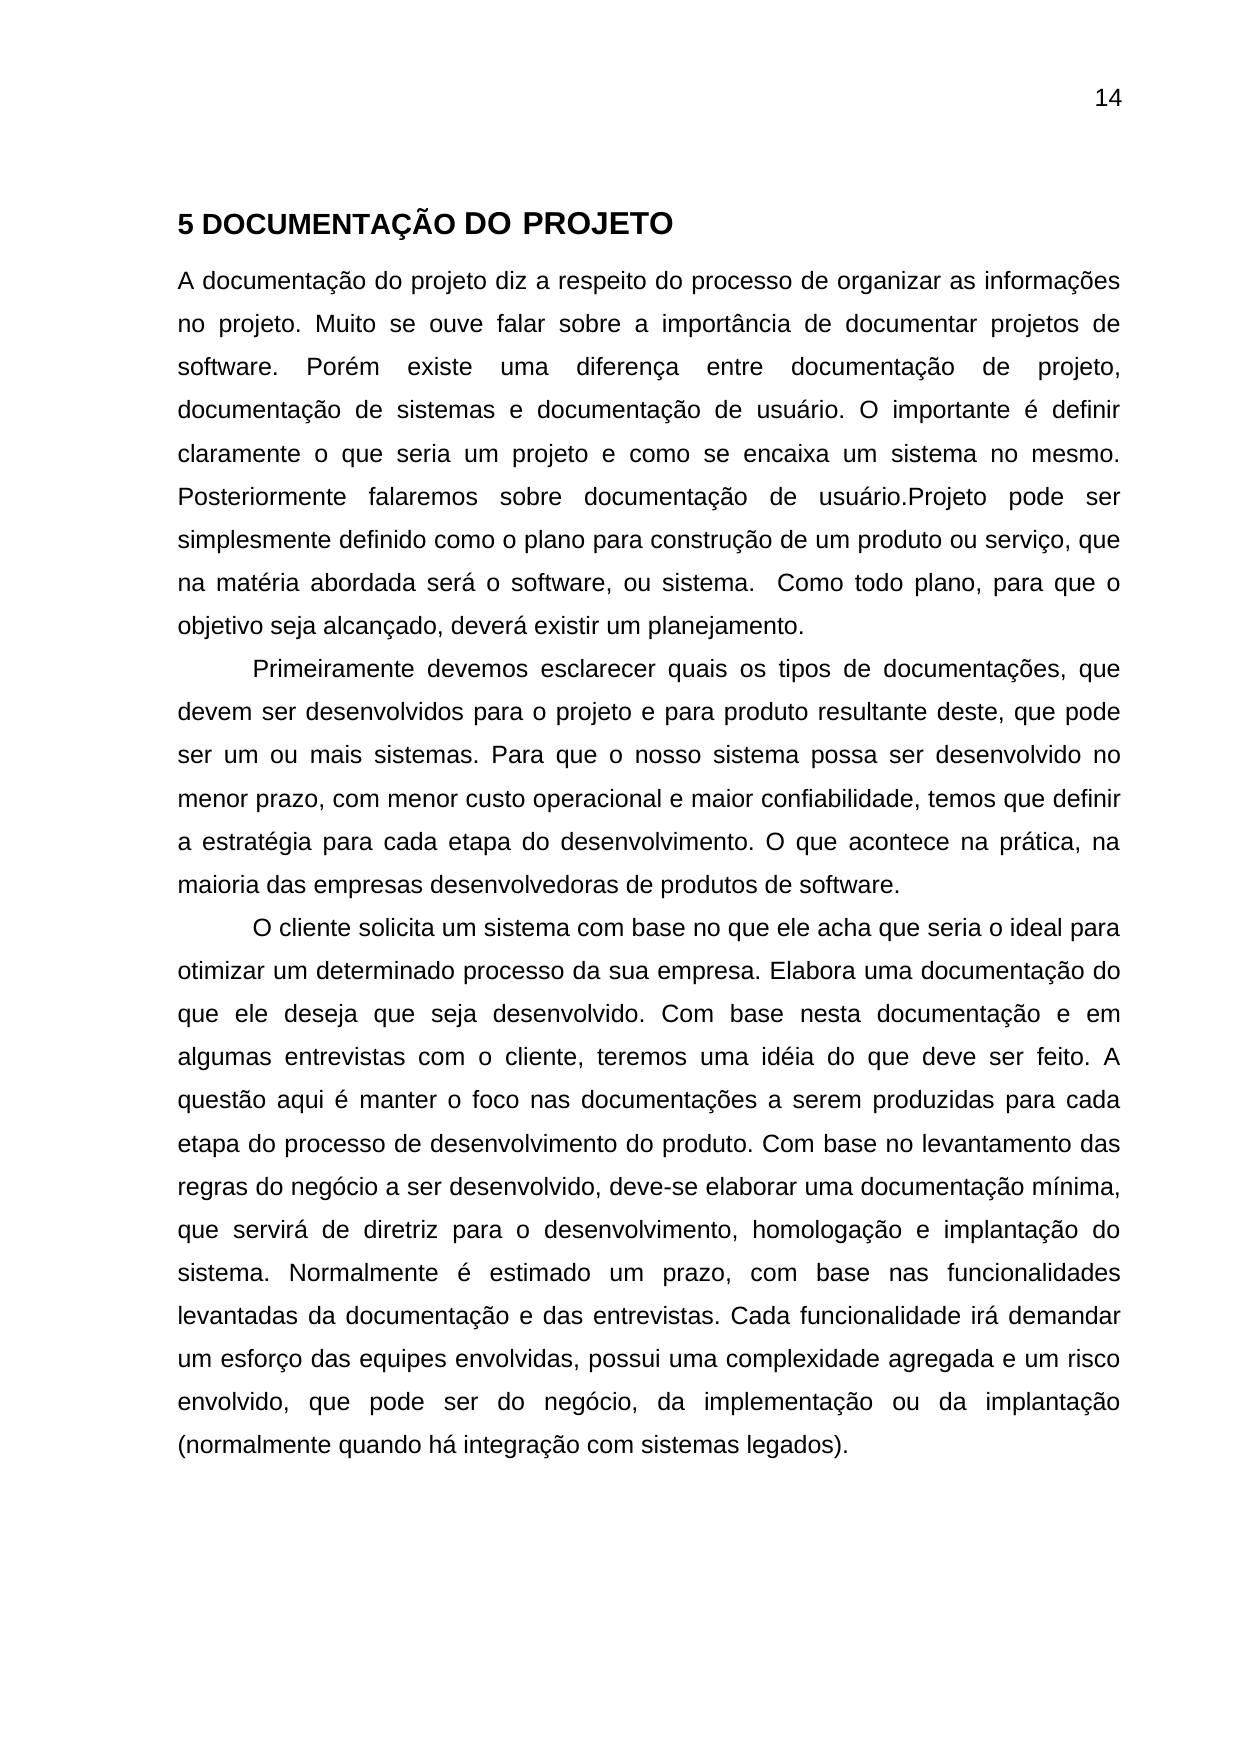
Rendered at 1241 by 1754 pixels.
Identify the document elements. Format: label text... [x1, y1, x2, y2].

text O cliente solicita um sistema com base no que ele acha que seria o ideal para otimizar um determinado processo da sua empresa. Elabora uma documentação do que ele deseja que seja desenvolvido. Com base nesta documentação e em algumas entrevistas com o cliente, teremos uma idéia do que deve ser feito. A questão aqui é manter o foco nas documentações a serem produzidas para cada etapa do processo de desenvolvimento do produto. Com base no levantamento das regras do negócio a ser desenvolvido, deve-se elaborar uma documentação mínima, que servirá de diretriz para o desenvolvimento, homologação e implantação do sistema. Normalmente é estimado um prazo, com base nas funcionalidades levantadas da documentação e das entrevistas. Cada funcionalidade irá demandar um esforço das equipes envolvidas, possui uma complexidade agregada e um risco envolvido, que pode ser do negócio, da implementação ou da implantação (normalmente quando há integração com sistemas legados). [177, 913, 1122, 1459]
subtitle 5 DOCUMENTAÇÃO do projeto [177, 198, 1122, 243]
text A documentação do projeto diz a respeito do processo de organizar as informações no projeto. Muito se ouve falar sobre a importância de documentar projetos de software. Porém existe uma diferença entre documentação de projeto, documentação de sistemas e documentação de usuário. O importante é definir claramente o que seria um projeto e como se encaixa um sistema no mesmo. Posteriormente falaremos sobre documentação de usuário.Projeto pode ser simplesmente definido como o plano para construção de um produto ou serviço, que na matéria abordada será o software, ou sistema. Como todo plano, para que o objetivo seja alcançado, deverá existir um planejamento. [177, 266, 1122, 640]
text Primeiramente devemos esclarecer quais os tipos de documentações, que devem ser desenvolvidos para o projeto e para produto resultante deste, que pode ser um ou mais sistemas. Para que o nosso sistema possa ser desenvolvido no menor prazo, com menor custo operacional e maior confiabilidade, temos que definir a estratégia para cada etapa do desenvolvimento. O que acontece na prática, na maioria das empresas desenvolvedoras de produtos de software. [177, 654, 1122, 898]
